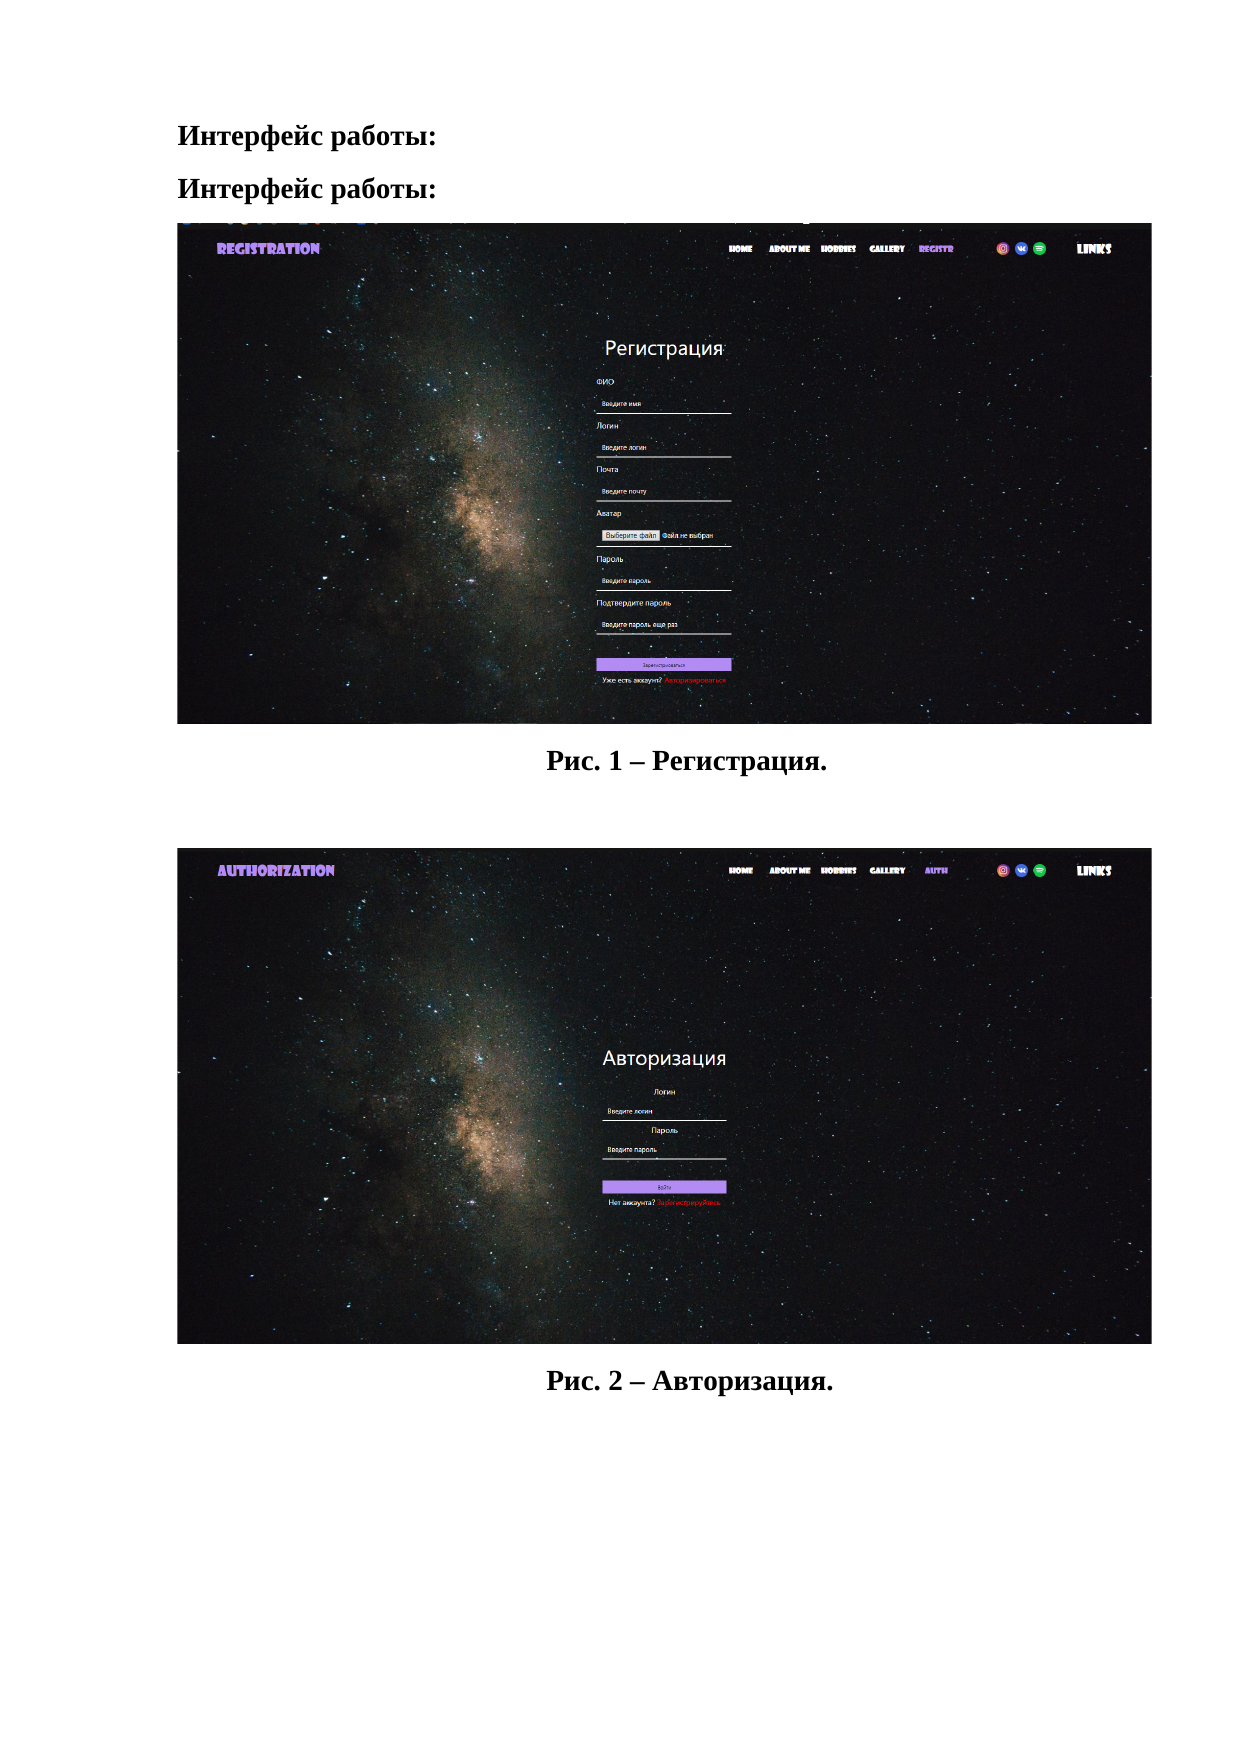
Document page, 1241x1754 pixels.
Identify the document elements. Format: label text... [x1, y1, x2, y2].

text Рис. 2 – Авторизация. [472, 1363, 1152, 1396]
text Интерфейс работы: [177, 171, 1152, 204]
picture [177, 223, 1152, 724]
text Интерфейс работы: [177, 118, 1152, 152]
text Рис. 1 – Регистрация. [472, 743, 1152, 776]
picture [177, 848, 1152, 1344]
